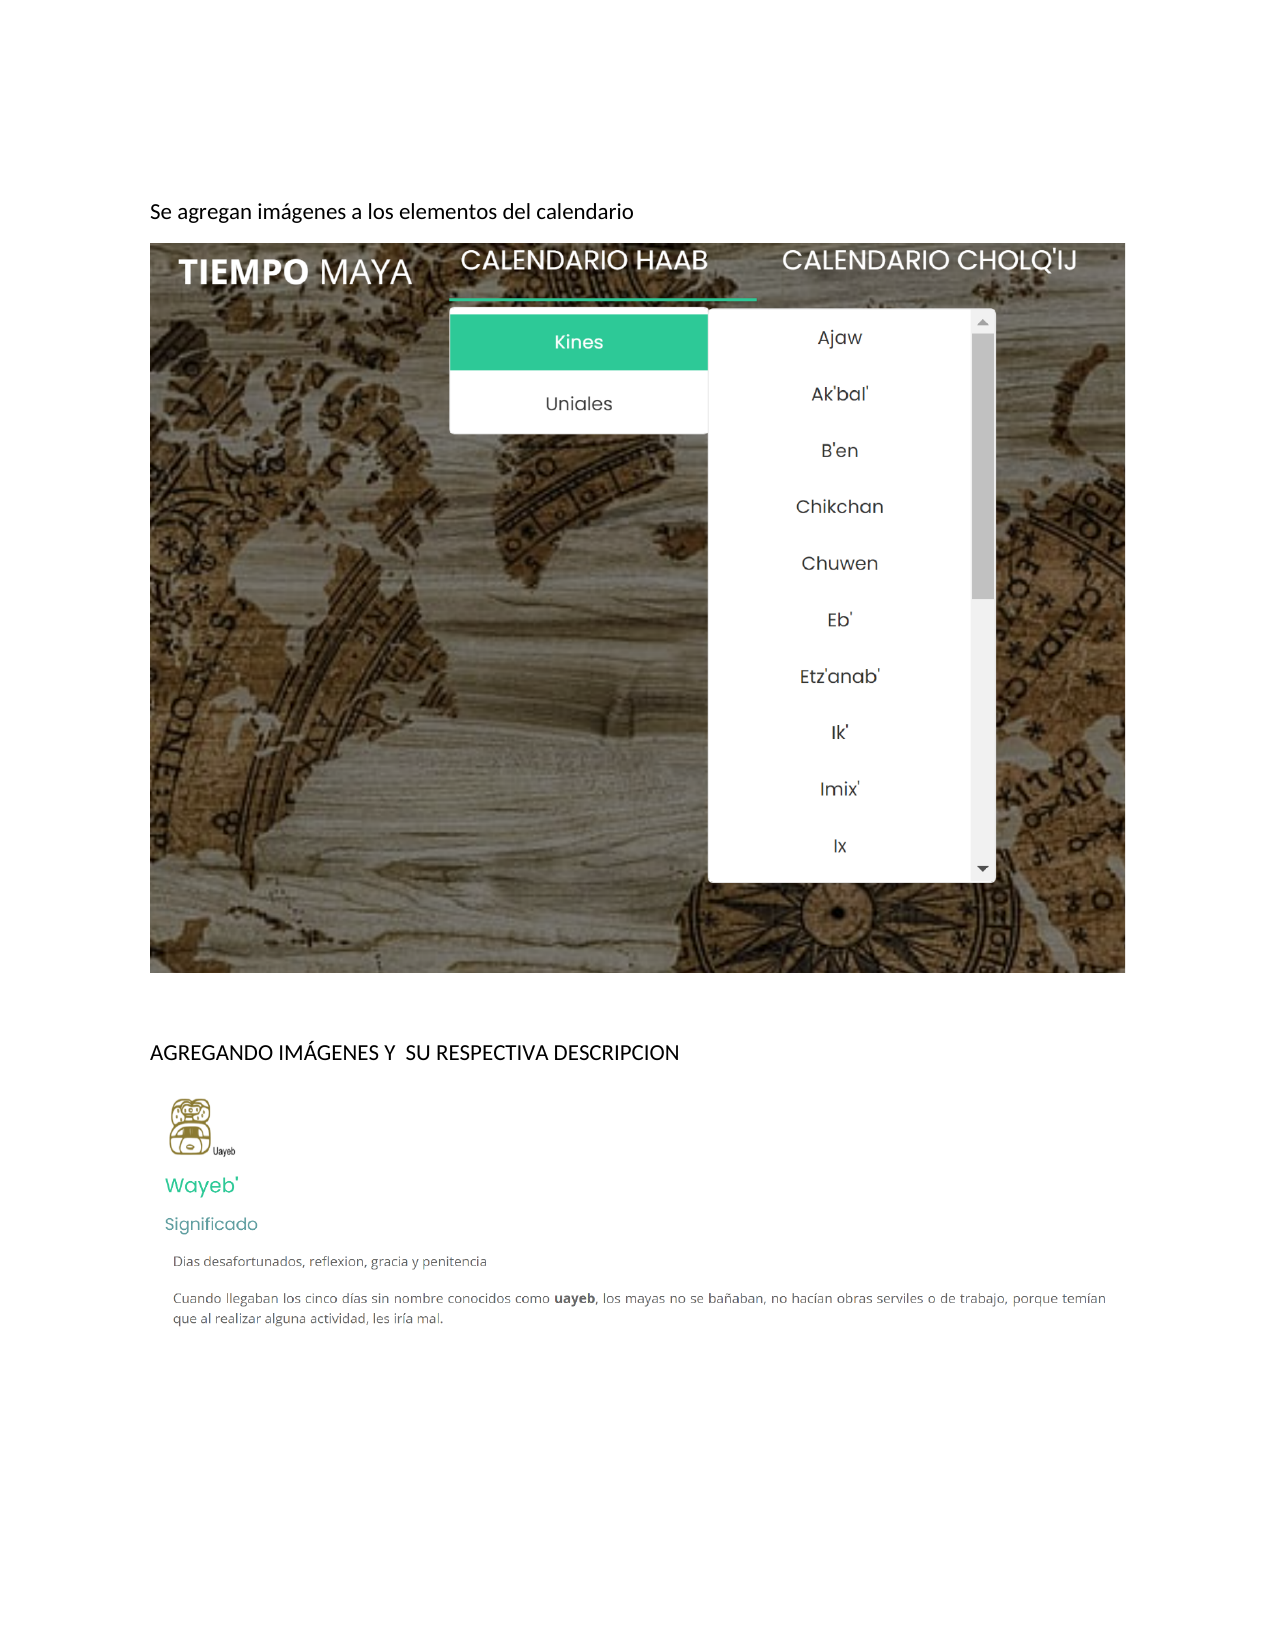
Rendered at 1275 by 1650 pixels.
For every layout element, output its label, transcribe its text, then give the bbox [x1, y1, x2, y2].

text AGREGANDO IMÁGENES Y SU RESPECTIVA DESCRIPCION [150, 1038, 1125, 1066]
picture [150, 243, 1125, 973]
text Se agregan imágenes a los elementos del calendario [150, 197, 1125, 225]
picture [150, 1085, 1125, 1339]
